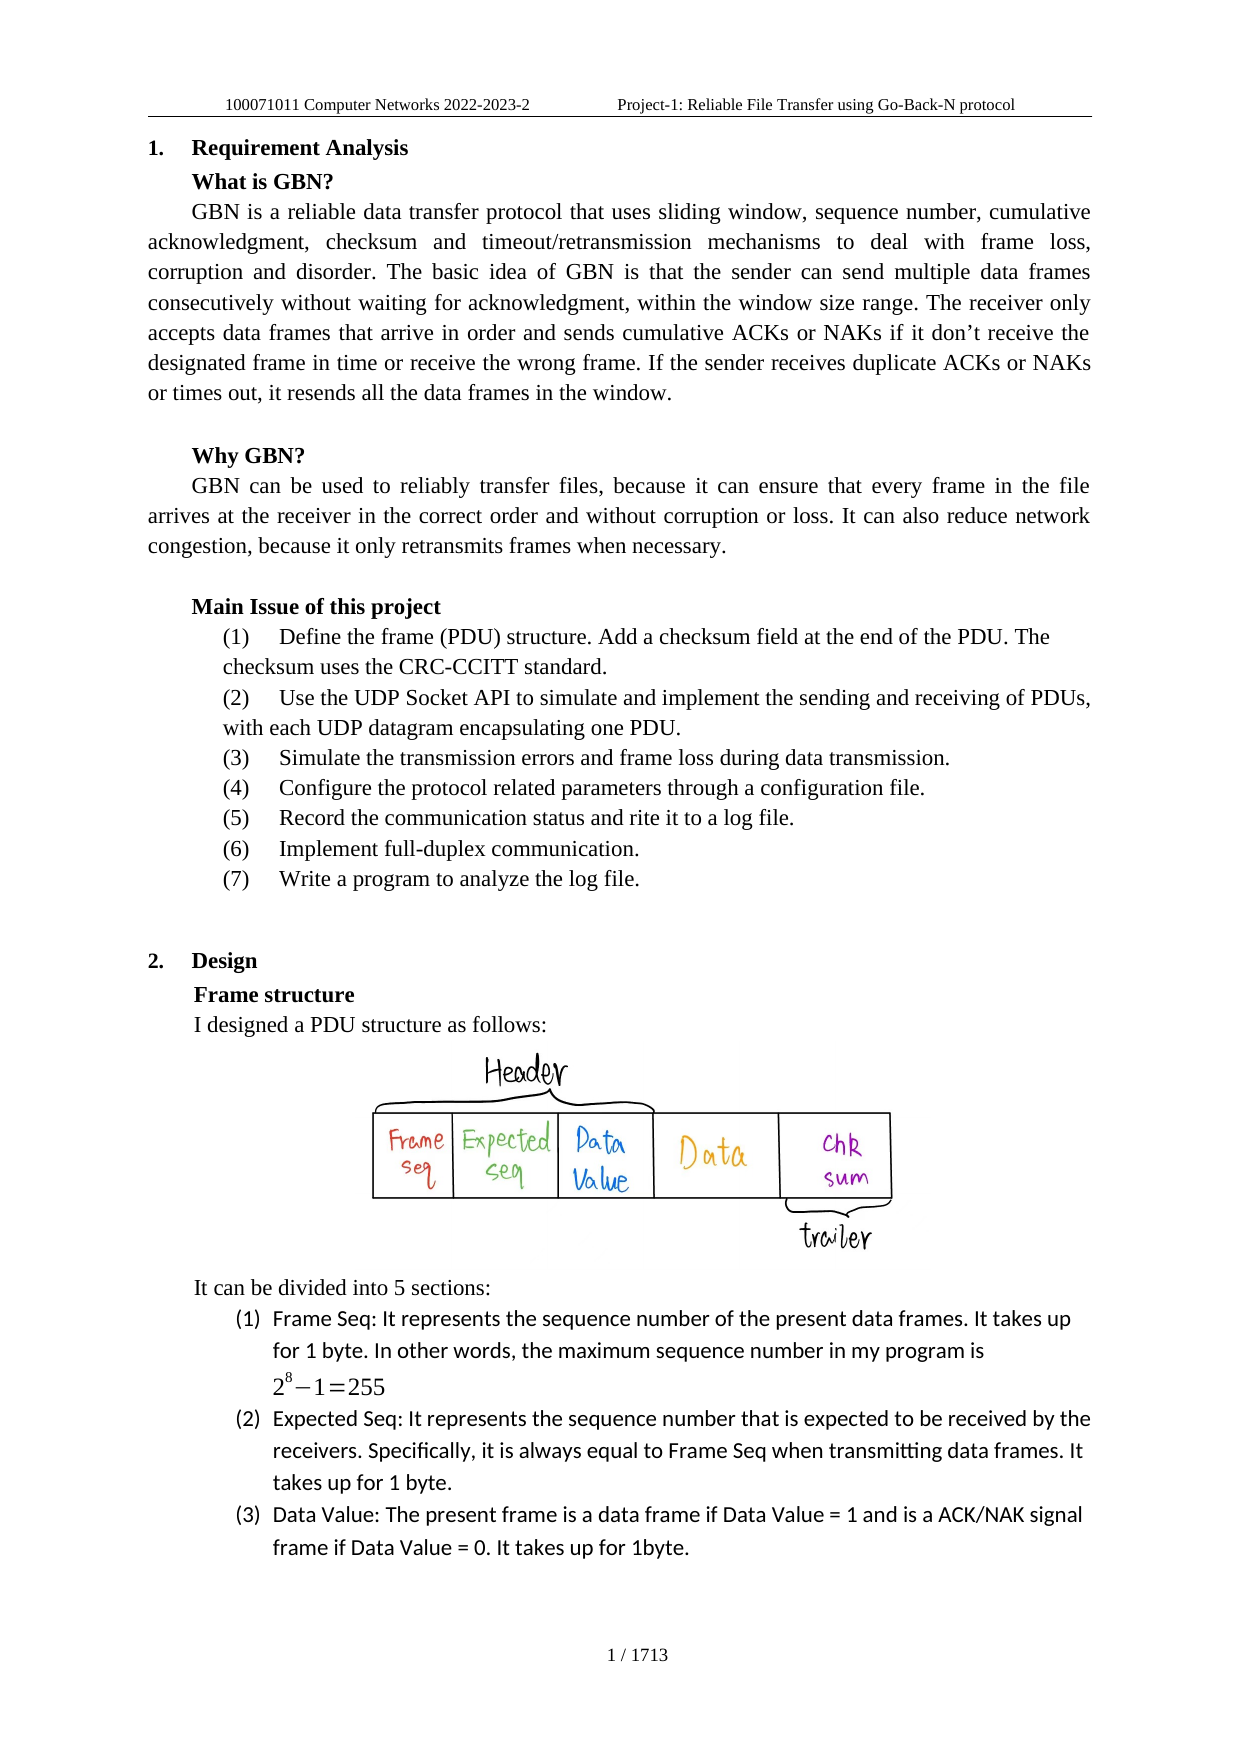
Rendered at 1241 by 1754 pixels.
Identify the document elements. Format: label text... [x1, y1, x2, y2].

list Use the UDP Socket API to simulate and implement the sending and receiving of PDUs, with each UDP datagram encapsulating one PDU. [223, 684, 1092, 740]
text What is GBN? [148, 168, 1092, 194]
text Frame structure [148, 981, 1092, 1007]
list Configure the protocol related parameters through a configuration file. [223, 774, 1092, 801]
list Frame Seq: It represents the sequence number of the present data frames. It takes up for 1 byte. In other words, the maximum sequence number in my program is [235, 1304, 1092, 1400]
list Requirement Analysis [148, 130, 1092, 164]
text I designed a PDU structure as follows: [148, 1011, 1092, 1037]
list Design [148, 943, 1092, 977]
text It can be divided into 5 sections: [148, 1274, 1092, 1300]
list Implement full-duplex communication. [223, 835, 1092, 861]
list Data Value: The present frame is a data frame if Data Value = 1 and is a ACK/NAK signal frame if Data Value = 0. It takes up for 1byte. [235, 1500, 1092, 1561]
list Define the frame (PDU) structure. Add a checksum field at the end of the PDU. The checksum uses the CRC-CCITT standard. [223, 623, 1092, 680]
text Main Issue of this project [148, 593, 1092, 619]
list Expected Seq: It represents the sequence number that is expected to be received by the receivers. Specifically, it is always equal to Frame Seq when transmitting data frames. It takes up for 1 byte. [235, 1404, 1092, 1496]
text Why GBN? [148, 442, 1092, 468]
list Record the communication status and rite it to a log file. [223, 804, 1092, 831]
picture [355, 1041, 932, 1270]
list Simulate the transmission errors and frame loss during data transmission. [223, 744, 1092, 770]
text GBN is a reliable data transfer protocol that uses sliding window, sequence number, cumulative acknowledgment, checksum and timeout/retransmission mechanisms to deal with frame loss, corruption and disorder. The basic idea of GBN is that the sender can send multiple data frames consecutively without waiting for acknowledgment, within the window size range. The receiver only accepts data frames that arrive in order and sends cumulative ACKs or NAKs if it don’t receive the designated frame in time or receive the wrong frame. If the sender receives duplicate ACKs or NAKs or times out, it resends all the data frames in the window. [148, 198, 1092, 406]
text GBN can be used to reliably transfer files, because it can ensure that every frame in the file arrives at the receiver in the correct order and without corruption or loss. It can also reduce network congestion, because it only retransmits frames when necessary. [148, 472, 1092, 559]
list Write a program to analyze the log file. [223, 865, 1092, 891]
